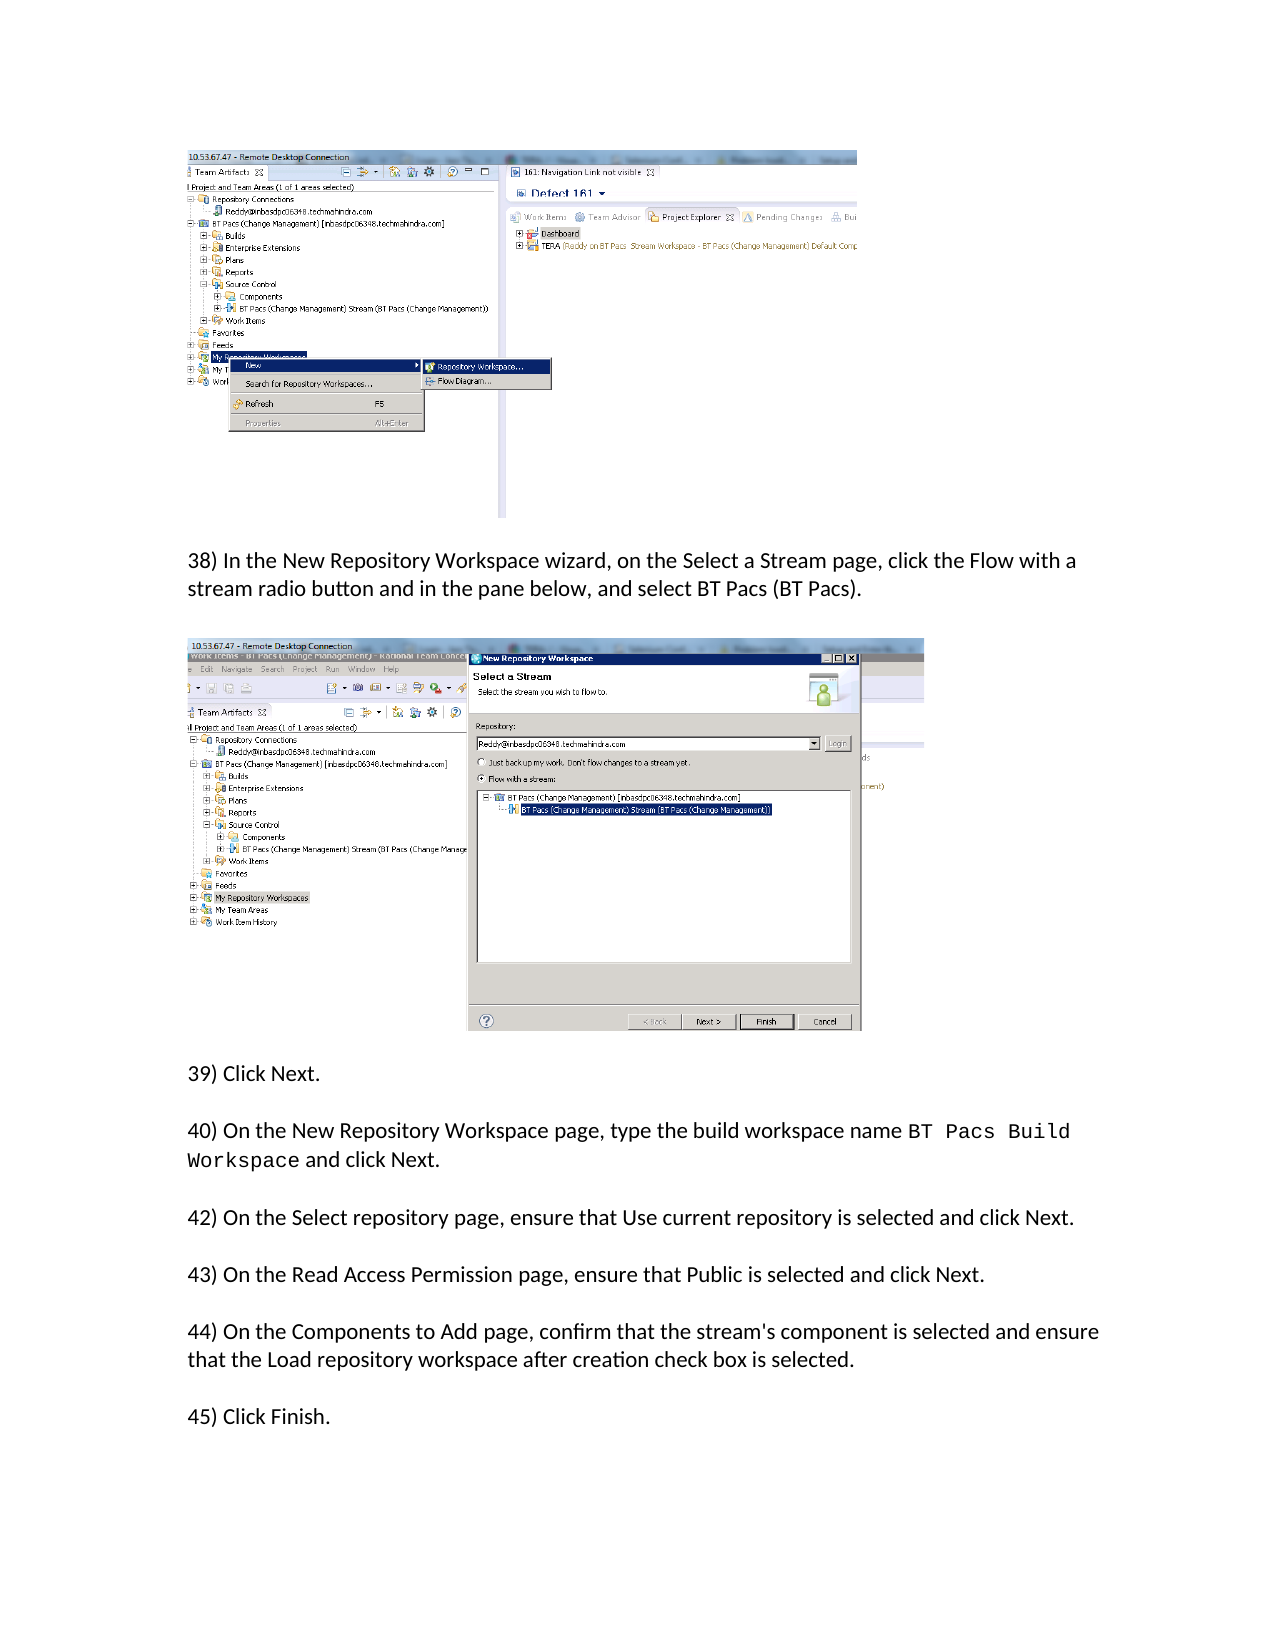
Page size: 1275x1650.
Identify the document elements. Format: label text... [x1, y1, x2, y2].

picture [187, 150, 857, 518]
text 44) On the Components to Add page, confirm that the stream's component is selected and ensure that the Load repository workspace after creation check box is selected. [187, 1317, 1125, 1373]
text 39) Click Next. [187, 1059, 1125, 1087]
text 38) In the New Repository Workspace wizard, on the Select a Stream page, click the Flow with a stream radio button and in the pane below, and select BT Pacs (BT Pacs). [187, 547, 1125, 603]
picture [187, 638, 925, 1031]
text 45) Click Finish. [187, 1402, 1125, 1430]
text 42) On the Select repository page, ensure that Use current repository is selected and click Next. [187, 1203, 1125, 1231]
text 40) On the New Repository Workspace page, type the build workspace name BT Pacs Build Workspace and click Next. [187, 1117, 1125, 1174]
text 43) On the Read Access Permission page, ensure that Public is selected and click Next. [187, 1260, 1125, 1288]
